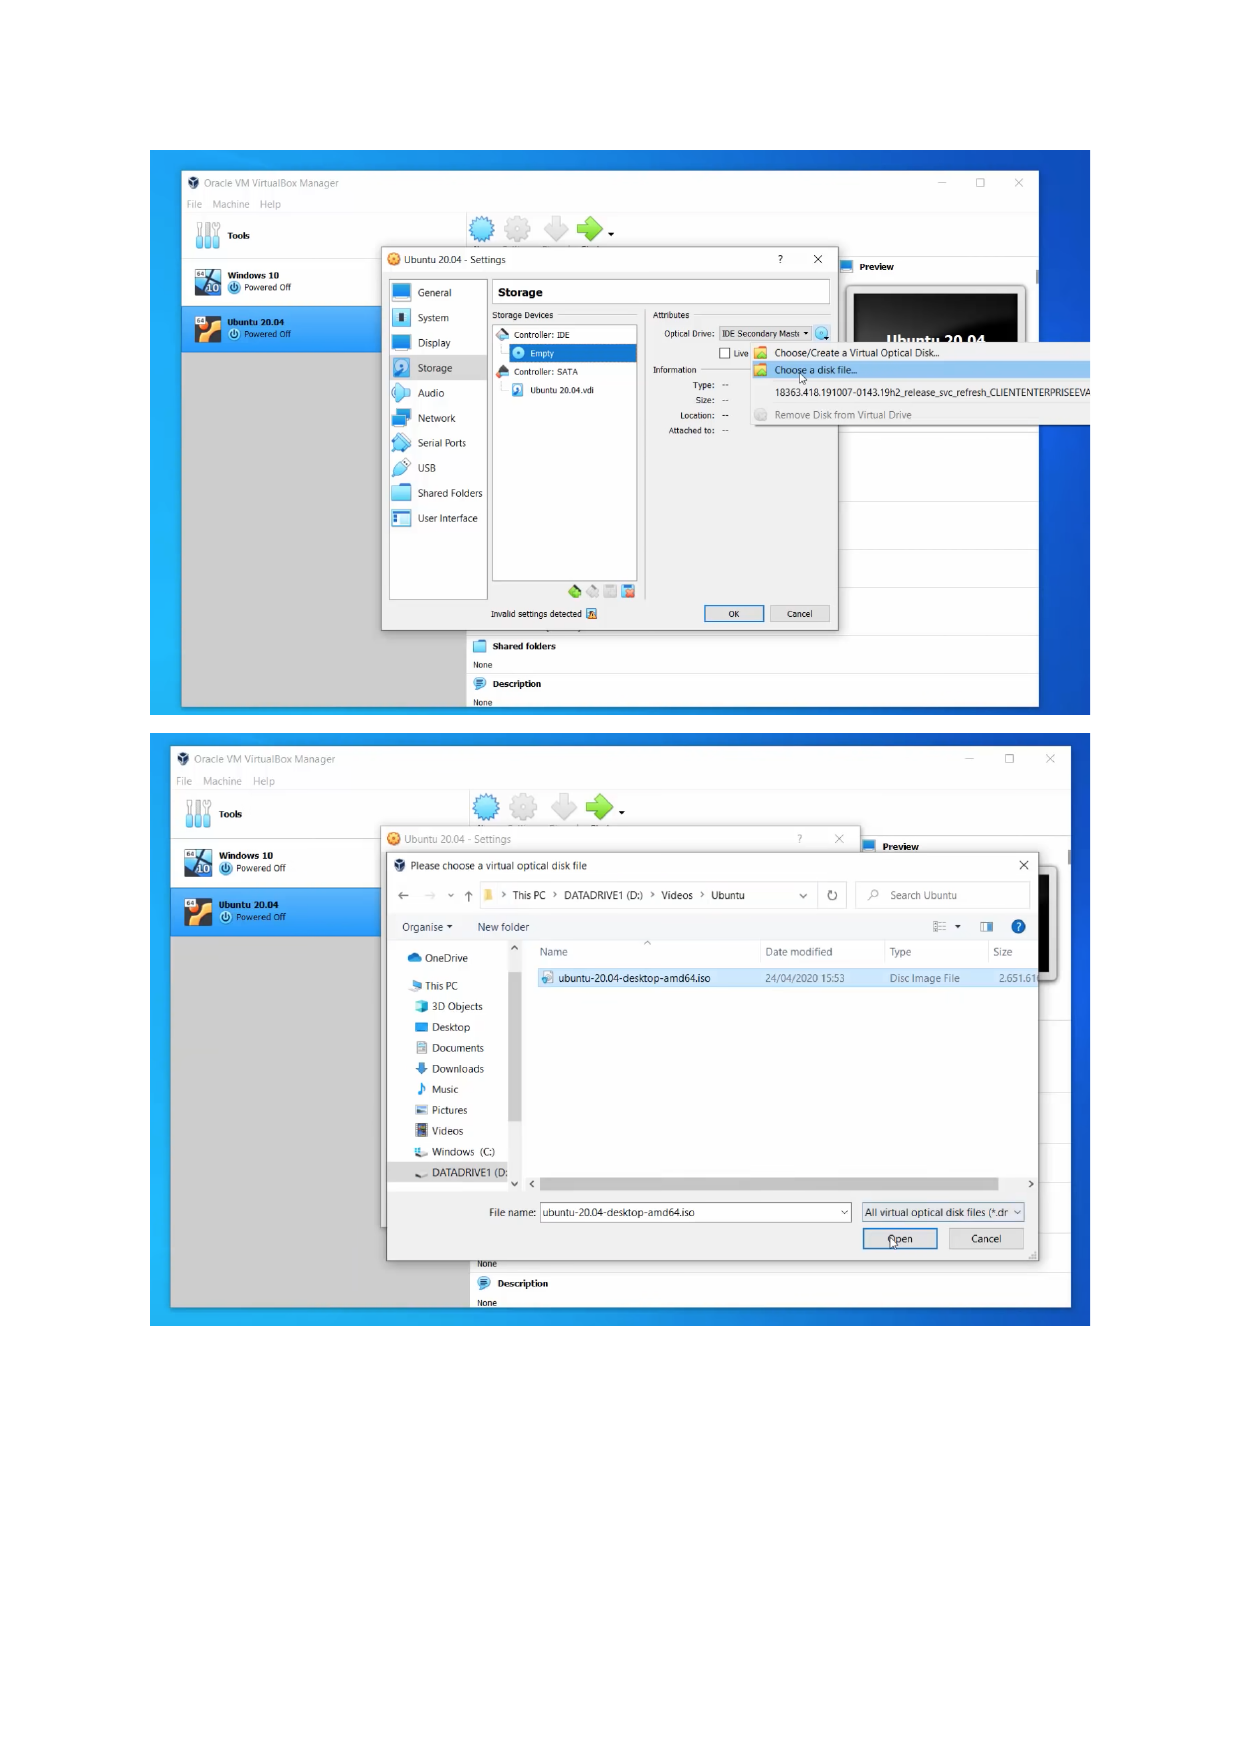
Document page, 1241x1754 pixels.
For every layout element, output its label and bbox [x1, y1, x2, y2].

picture [150, 150, 1091, 715]
picture [150, 733, 1091, 1326]
